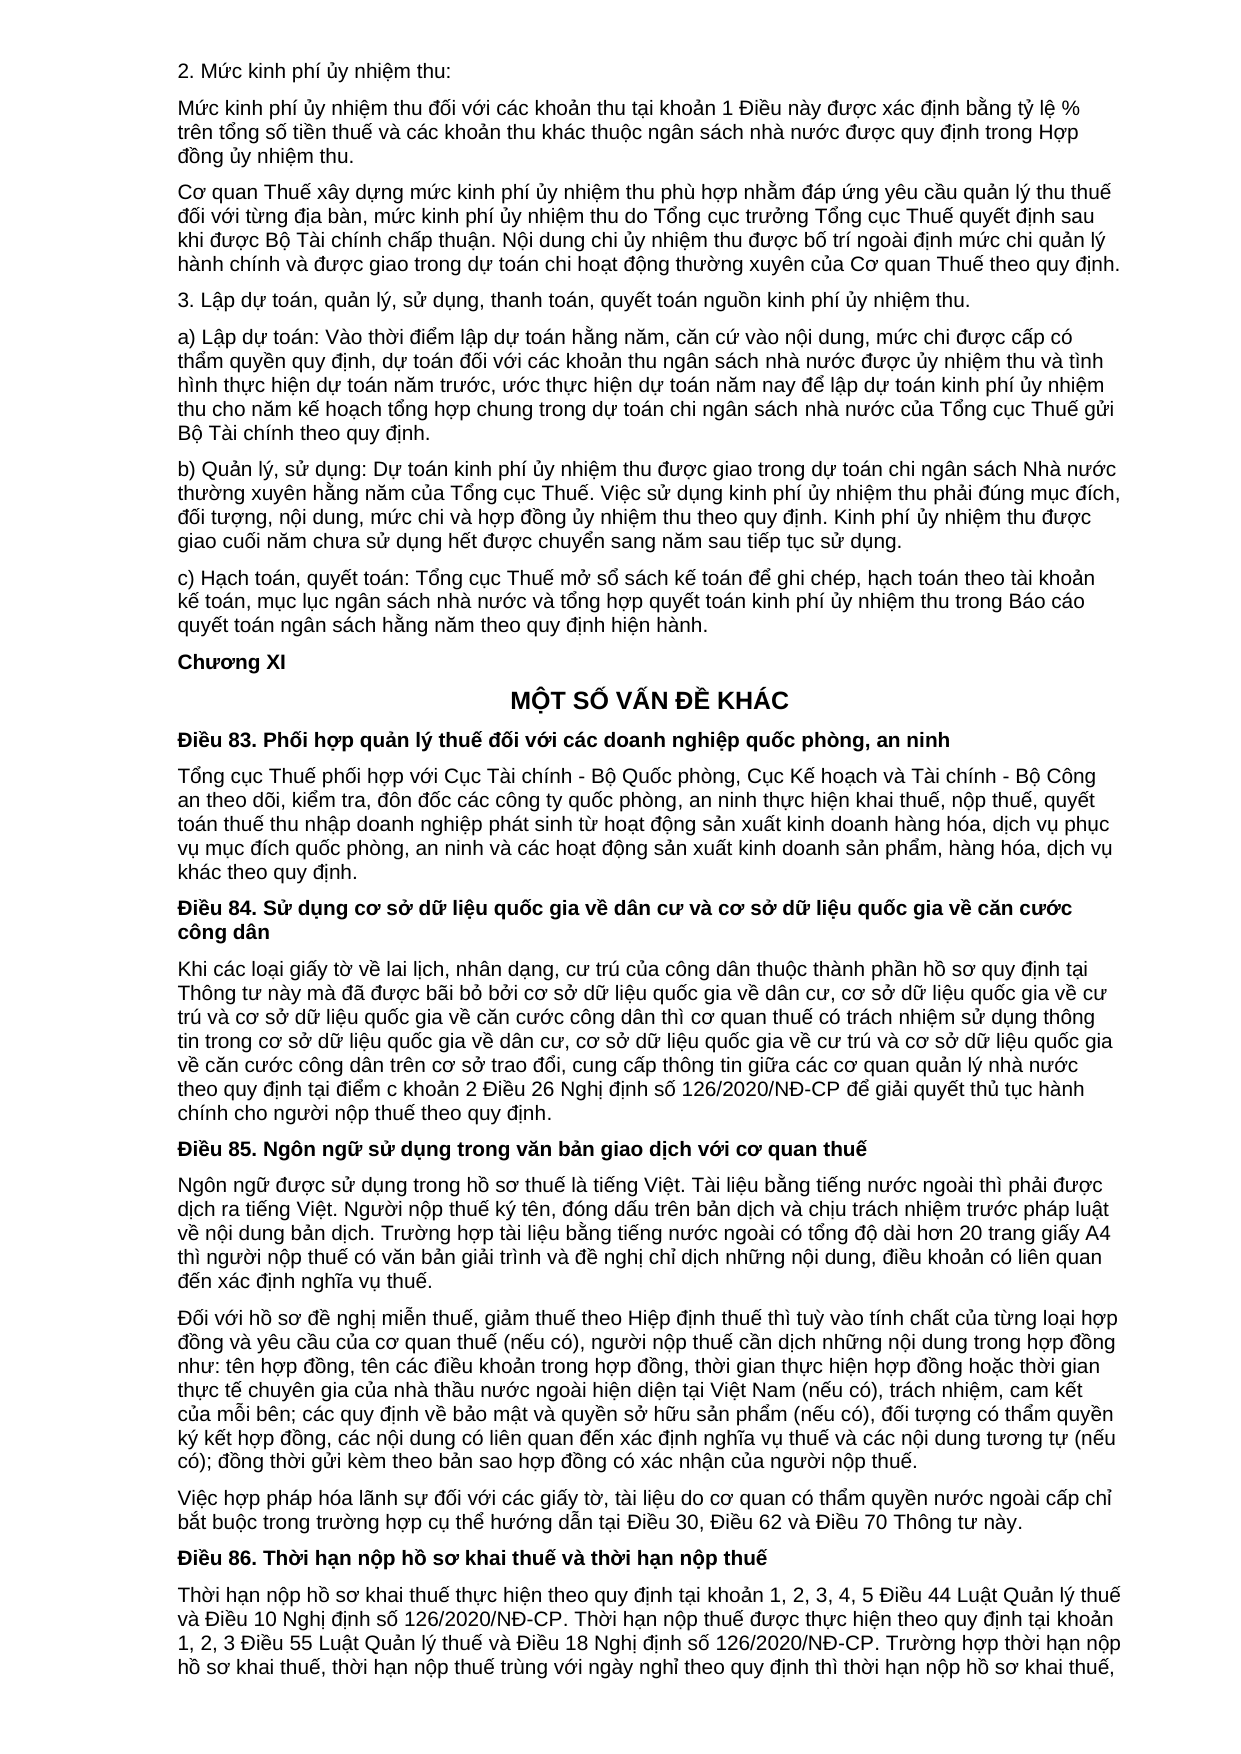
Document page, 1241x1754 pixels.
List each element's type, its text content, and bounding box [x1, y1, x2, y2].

text 3. Lập dự toán, quản lý, sử dụng, thanh toán, quyết toán nguồn kinh phí ủy nhiệm thu. [177, 288, 1122, 312]
subtitle Điều 85. Ngôn ngữ sử dụng trong văn bản giao dịch với cơ quan thuế [177, 1137, 1122, 1161]
text Việc hợp pháp hóa lãnh sự đối với các giấy tờ, tài liệu do cơ quan có thẩm quyền nước ngoài cấp chỉ bắt buộc trong trường hợp cụ thể hướng dẫn tại Điều 30, Điều 62 và Điều 70 Thông tư này. [177, 1486, 1122, 1534]
text b) Quản lý, sử dụng: Dự toán kinh phí ủy nhiệm thu được giao trong dự toán chi ngân sách Nhà nước thường xuyên hằng năm của Tổng cục Thuế. Việc sử dụng kinh phí ủy nhiệm thu phải đúng mục đích, đối tượng, nội dung, mức chi và hợp đồng ủy nhiệm thu theo quy định. Kinh phí ủy nhiệm thu được giao cuối năm chưa sử dụng hết được chuyển sang năm sau tiếp tục sử dụng. [808, 457, 1122, 553]
text Khi các loại giấy tờ về lai lịch, nhân dạng, cư trú của công dân thuộc thành phần hồ sơ quy định tại Thông tư này mà đã được bãi bỏ bởi cơ sở dữ liệu quốc gia về dân cư, cơ sở dữ liệu quốc gia về cư trú và cơ sở dữ liệu quốc gia về căn cước công dân thì cơ quan thuế có trách nhiệm sử dụng thông tin trong cơ sở dữ liệu quốc gia về dân cư, cơ sở dữ liệu quốc gia về cư trú và cơ sở dữ liệu quốc gia về căn cước công dân trên cơ sở trao đổi, cung cấp thông tin giữa các cơ quan quản lý nhà nước theo quy định tại điểm c khoản 2 Điều 26 Nghị định số 126/2020/NĐ-CP để giải quyết thủ tục hành chính cho người nộp thuế theo quy định. [177, 957, 1122, 1124]
text Tổng cục Thuế phối hợp với Cục Tài chính - Bộ Quốc phòng, Cục Kế hoạch và Tài chính - Bộ Công an theo dõi, kiểm tra, đôn đốc các công ty quốc phòng, an ninh thực hiện khai thuế, nộp thuế, quyết toán thuế thu nhập doanh nghiệp phát sinh từ hoạt động sản xuất kinh doanh hàng hóa, dịch vụ phục vụ mục đích quốc phòng, an ninh và các hoạt động sản xuất kinh doanh sản phẩm, hàng hóa, dịch vụ khác theo quy định. [177, 764, 1122, 884]
text a) Lập dự toán: Vào thời điểm lập dự toán hằng năm, căn cứ vào nội dung, mức chi được cấp có thẩm quyền quy định, dự toán đối với các khoản thu ngân sách nhà nước được ủy nhiệm thu và tình hình thực hiện dự toán năm trước, ước thực hiện dự toán năm nay để lập dự toán kinh phí ủy nhiệm thu cho năm kế hoạch tổng hợp chung trong dự toán chi ngân sách nhà nước của Tổng cục Thuế gửi Bộ Tài chính theo quy định. [177, 325, 1122, 444]
subtitle Chương XI [177, 650, 1122, 674]
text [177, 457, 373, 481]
text Đối với hồ sơ đề nghị miễn thuế, giảm thuế theo Hiệp định thuế thì tuỳ vào tính chất của từng loại hợp đồng và yêu cầu của cơ quan thuế (nếu có), người nộp thuế cần dịch những nội dung trong hợp đồng như: tên hợp đồng, tên các điều khoản trong hợp đồng, thời gian thực hiện hợp đồng hoặc thời gian thực tế chuyên gia của nhà thầu nước ngoài hiện diện tại Việt Nam (nếu có), trách nhiệm, cam kết của mỗi bên; các quy định về bảo mật và quyền sở hữu sản phẩm (nếu có), đối tượng có thẩm quyền ký kết hợp đồng, các nội dung có liên quan đến xác định nghĩa vụ thuế và các nội dung tương tự (nếu có); đồng thời gửi kèm theo bản sao hợp đồng có xác nhận của người nộp thuế. [177, 1306, 1122, 1473]
subtitle Điều 86. Thời hạn nộp hồ sơ khai thuế và thời hạn nộp thuế [177, 1546, 1122, 1570]
text Mức kinh phí ủy nhiệm thu đối với các khoản thu tại khoản 1 Điều này được xác định bằng tỷ lệ % trên tổng số tiền thuế và các khoản thu khác thuộc ngân sách nhà nước được quy định trong Hợp đồng ủy nhiệm thu. [177, 96, 1122, 167]
text Ngôn ngữ được sử dụng trong hồ sơ thuế là tiếng Việt. Tài liệu bằng tiếng nước ngoài thì phải được dịch ra tiếng Việt. Người nộp thuế ký tên, đóng dấu trên bản dịch và chịu trách nhiệm trước pháp luật về nội dung bản dịch. Trường hợp tài liệu bằng tiếng nước ngoài có tổng độ dài hơn 20 trang giấy A4 thì người nộp thuế có văn bản giải trình và đề nghị chỉ dịch những nội dung, điều khoản có liên quan đến xác định nghĩa vụ thuế. [177, 1173, 1122, 1293]
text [177, 1583, 1122, 1678]
text Cơ quan Thuế xây dựng mức kinh phí ủy nhiệm thu phù hợp nhằm đáp ứng yêu cầu quản lý thu thuế đối với từng địa bàn, mức kinh phí ủy nhiệm thu do Tổng cục trưởng Tổng cục Thuế quyết định sau khi được Bộ Tài chính chấp thuận. Nội dung chi ủy nhiệm thu được bố trí ngoài định mức chi quản lý hành chính và được giao trong dự toán chi hoạt động thường xuyên của Cơ quan Thuế theo quy định. [177, 180, 1122, 276]
text 2. Mức kinh phí ủy nhiệm thu: [177, 59, 1122, 83]
subtitle Điều 83. Phối hợp quản lý thuế đối với các doanh nghiệp quốc phòng, an ninh [177, 727, 1122, 751]
text MỘT SỐ VẤN ĐỀ KHÁC [177, 686, 1122, 715]
text c) Hạch toán, quyết toán: Tổng cục Thuế mở sổ sách kế toán để ghi chép, hạch toán theo tài khoản kế toán, mục lục ngân sách nhà nước và tổng hợp quyết toán kinh phí ủy nhiệm thu trong Báo cáo quyết toán ngân sách hằng năm theo quy định hiện hành. [177, 565, 1122, 637]
subtitle Điều 84. Sử dụng cơ sở dữ liệu quốc gia về dân cư và cơ sở dữ liệu quốc gia về căn cước công dân [177, 896, 1122, 944]
